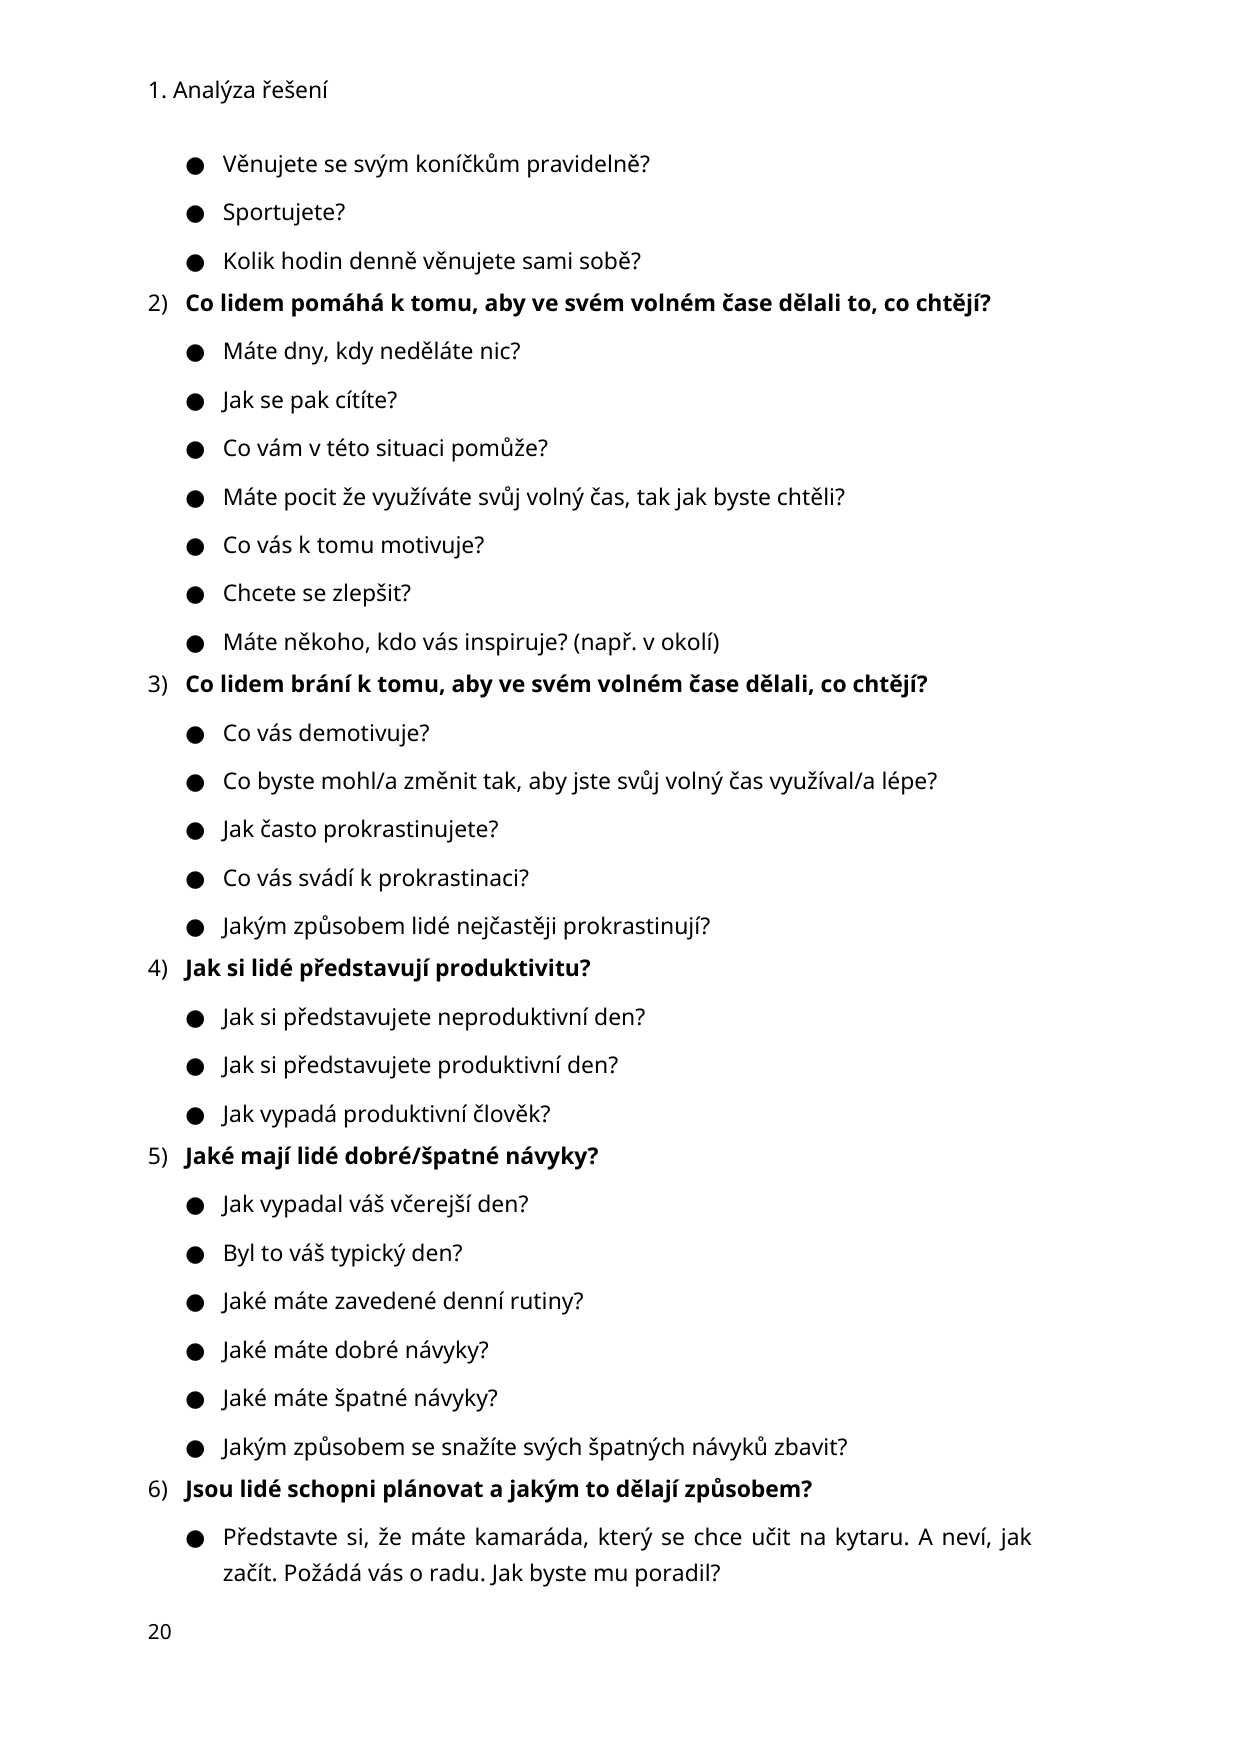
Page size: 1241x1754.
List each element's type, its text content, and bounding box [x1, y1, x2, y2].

list Jak vypadal váš včerejší den? [185, 1188, 1033, 1219]
list Jaké máte zavedené denní rutiny? [185, 1285, 1033, 1316]
list Chcete se zlepšit? [185, 577, 1033, 609]
list Jak se pak cítíte? [185, 384, 1033, 415]
list Věnujete se svým koníčkům pravidelně? [185, 148, 1033, 179]
list Představte si, že máte kamaráda, který se chce učit na kytaru. A neví, jak začít. Požádá vás o radu. Jak byste mu poradil? [185, 1521, 1033, 1588]
list Co vás svádí k prokrastinaci? [185, 862, 1033, 893]
list Jak často prokrastinujete? [185, 813, 1033, 844]
list Jakým způsobem lidé nejčastěji prokrastinují? [185, 910, 1033, 941]
list Co vám v této situaci pomůže? [185, 432, 1033, 463]
list Jsou lidé schopni plánovat a jakým to dělají způsobem? [148, 1473, 1033, 1504]
list Co byste mohl/a změnit tak, aby jste svůj volný čas využíval/a lépe? [185, 765, 1033, 796]
list Co lidem brání k tomu, aby ve svém volném čase dělali, co chtějí? [148, 668, 1033, 699]
list Co vás k tomu motivuje? [185, 529, 1033, 560]
list Máte pocit že využíváte svůj volný čas, tak jak byste chtěli? [185, 481, 1033, 512]
list Jaké mají lidé dobré/špatné návyky? [148, 1140, 1033, 1171]
list Kolik hodin denně věnujete sami sobě? [185, 244, 1033, 276]
list Byl to váš typický den? [185, 1237, 1033, 1268]
list Jaké máte špatné návyky? [185, 1382, 1033, 1413]
list Máte někoho, kdo vás inspiruje? (např. v okolí) [185, 626, 1033, 657]
list Co vás demotivuje? [185, 716, 1033, 748]
list Jak si představujete produktivní den? [185, 1049, 1033, 1081]
list Jak si představujete neproduktivní den? [185, 1001, 1033, 1032]
list Jakým způsobem se snažíte svých špatných návyků zbavit? [185, 1431, 1033, 1462]
list Sportujete? [185, 196, 1033, 227]
list Co lidem pomáhá k tomu, aby ve svém volném čase dělali to, co chtějí? [148, 287, 1033, 318]
list Jak si lidé představují produktivitu? [148, 952, 1033, 984]
list Jaké máte dobré návyky? [185, 1334, 1033, 1365]
list Jak vypadá produktivní člověk? [185, 1098, 1033, 1129]
list Máte dny, kdy neděláte nic? [185, 335, 1033, 366]
